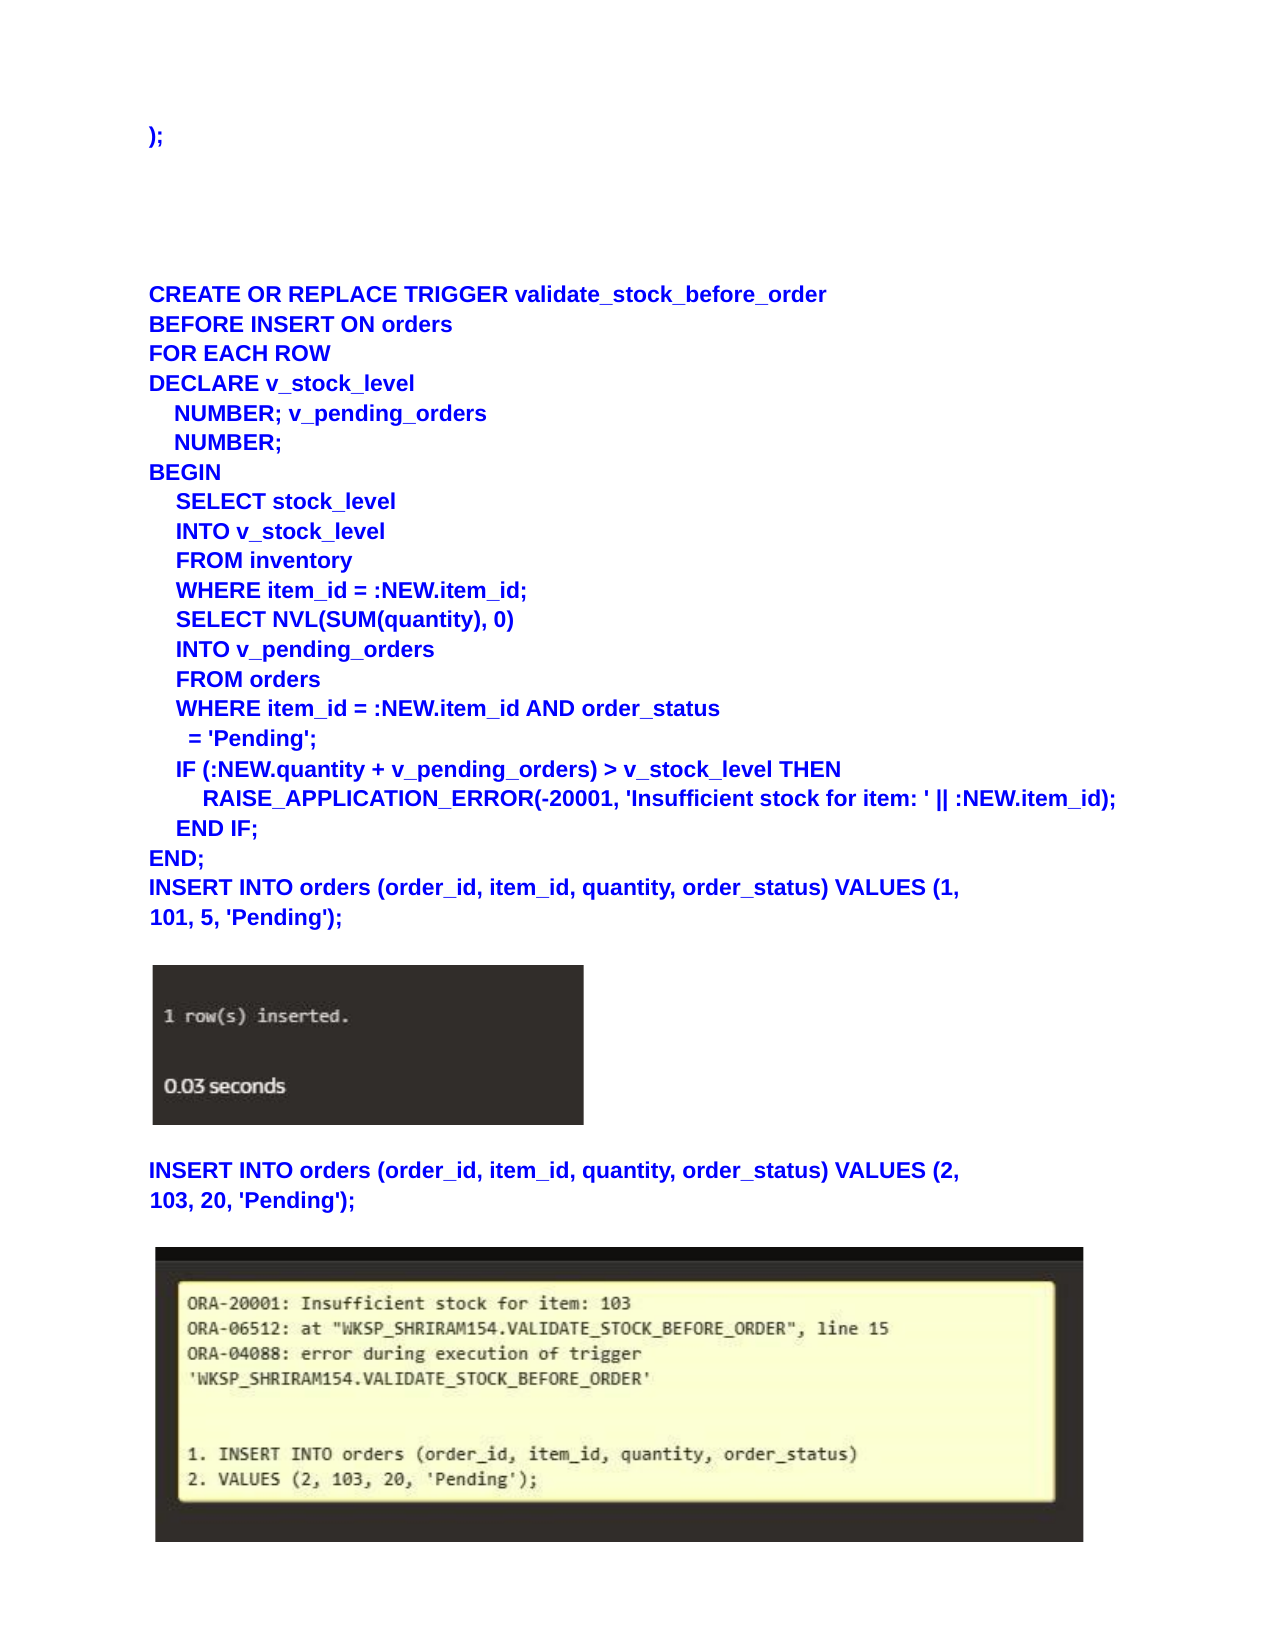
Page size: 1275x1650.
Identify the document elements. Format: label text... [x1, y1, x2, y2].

text ); [148, 122, 1103, 148]
text FROM inventory [176, 547, 1103, 574]
text WHERE item_id = :NEW.item_id AND order_status = 'Pending'; [176, 695, 720, 752]
text END IF; [176, 815, 1103, 842]
text INTO v_pending_orders [176, 636, 1103, 662]
text END; [148, 845, 1103, 871]
text FOR EACH ROW [148, 340, 1103, 367]
picture [152, 965, 584, 1125]
text DECLARE v_stock_level [148, 370, 1103, 396]
text SELECT NVL(SUM(quantity), 0) [176, 606, 1103, 633]
text BEFORE INSERT ON orders [148, 311, 1103, 337]
text NUMBER; [174, 429, 1103, 455]
picture [155, 1247, 1084, 1542]
text INSERT INTO orders (order_id, item_id, quantity, order_status) VALUES (1, 101, 5, 'Pending'); [148, 874, 960, 931]
text INSERT INTO orders (order_id, item_id, quantity, order_status) VALUES (2, 103, 20, 'Pending'); [148, 1157, 960, 1214]
text INTO v_stock_level [176, 518, 1103, 544]
text NUMBER; v_pending_orders [174, 399, 1103, 426]
text RAISE_APPLICATION_ERROR(-20001, 'Insufficient stock for item: ' || :NEW.item_id); [137, 785, 1117, 811]
text BEGIN [148, 458, 1103, 485]
text IF (:NEW.quantity + v_pending_orders) > v_stock_level THEN [176, 756, 1103, 782]
text WHERE item_id = :NEW.item_id; [176, 577, 1103, 603]
text SELECT stock_level [176, 488, 1103, 514]
text FROM orders [176, 666, 1103, 692]
text CREATE OR REPLACE TRIGGER validate_stock_before_order [148, 281, 1103, 308]
